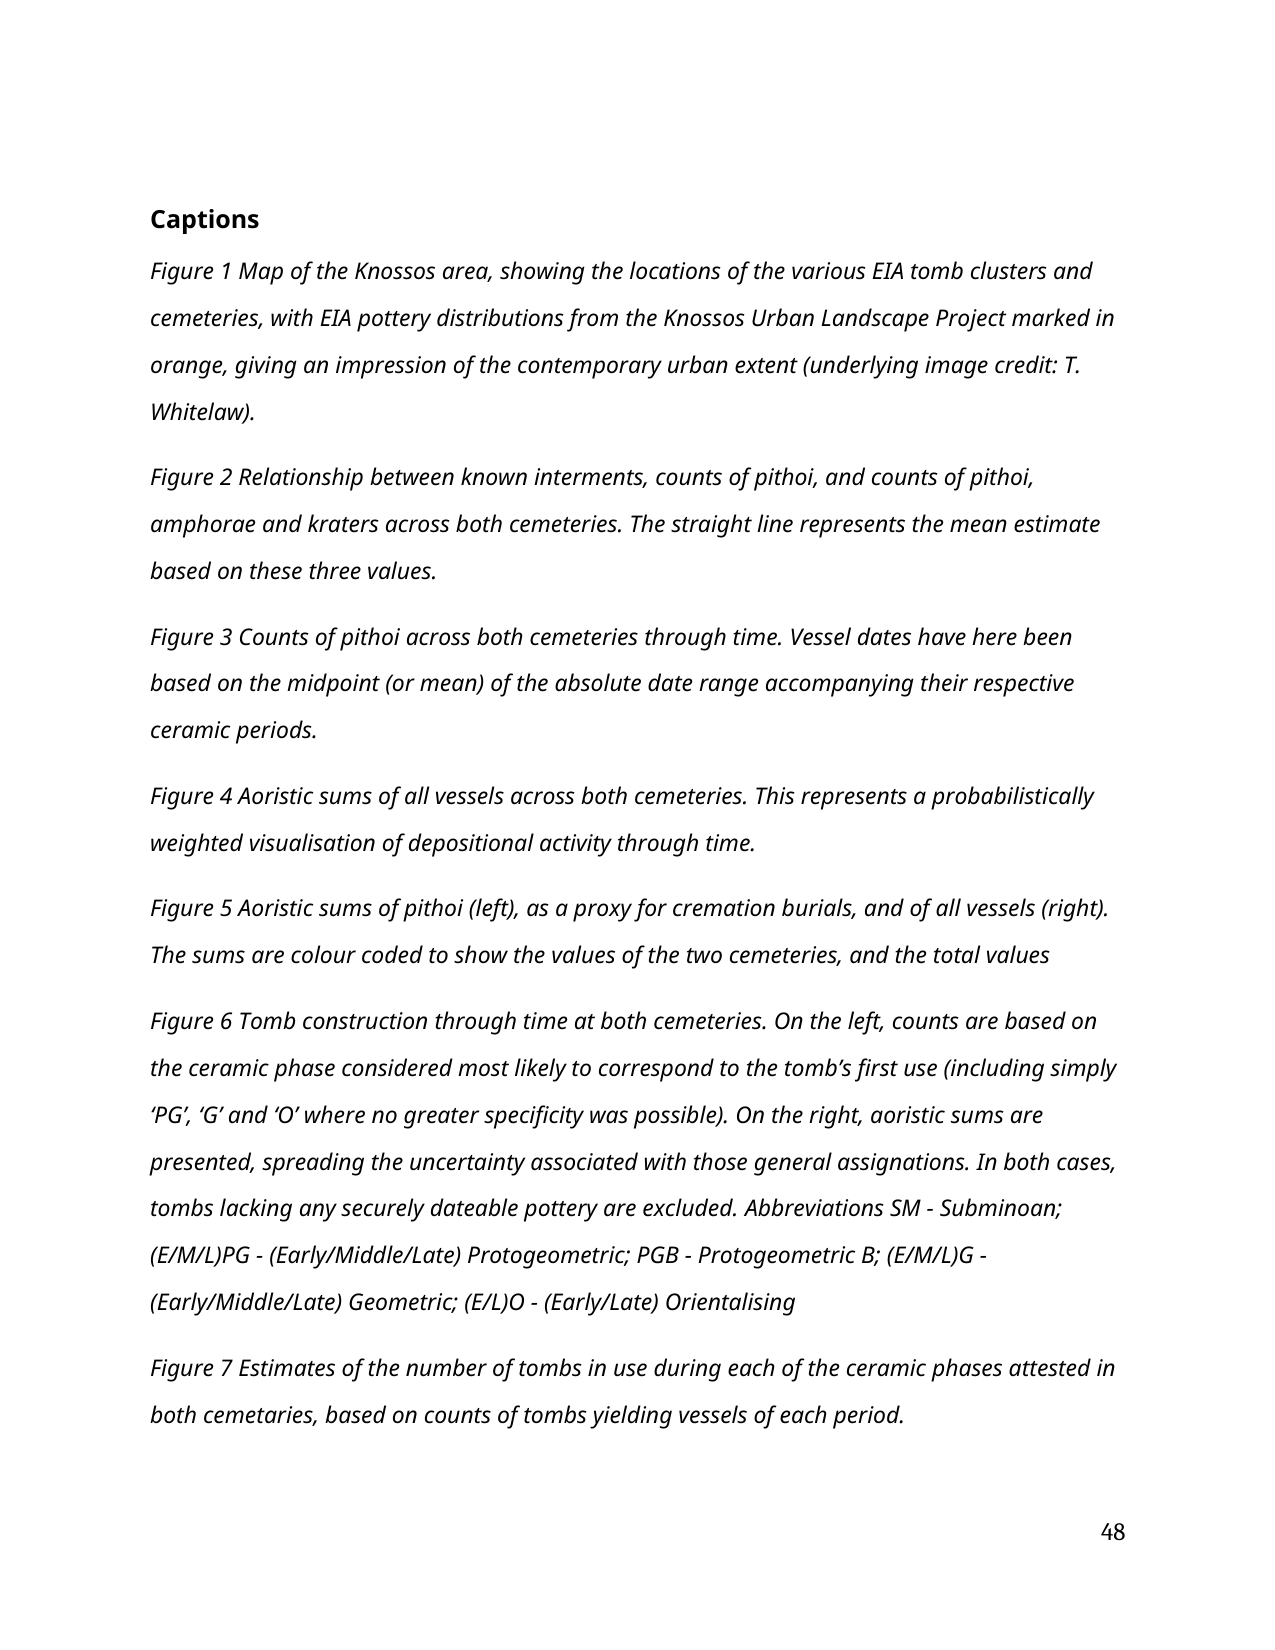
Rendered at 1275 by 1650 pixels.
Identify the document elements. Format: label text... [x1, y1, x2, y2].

text Figure 5 Aoristic sums of pithoi (left), as a proxy for cremation burials, and of all vessels (right). The sums are colour coded to show the values of the two cemeteries, and the total values [150, 892, 1125, 971]
text Figure 1 Map of the Knossos area, showing the locations of the various EIA tomb clusters and cemeteries, with EIA pottery distributions from the Knossos Urban Landscape Project marked in orange, giving an impression of the contemporary urban extent (underlying image credit: T. Whitelaw). [150, 255, 1125, 427]
text Figure 4 Aoristic sums of all vessels across both cemeteries. This represents a probabilistically weighted visualisation of depositional activity through time. [150, 780, 1125, 858]
text Figure 7 Estimates of the number of tombs in use during each of the ceramic phases attested in both cemetaries, based on counts of tombs yielding vessels of each period. [150, 1352, 1125, 1430]
text Figure 6 Tomb construction through time at both cemeteries. On the left, counts are based on the ceramic phase considered most likely to correspond to the tomb’s first use (including simply ‘PG’, ‘G’ and ‘O’ where no greater specificity was possible). On the right, aoristic sums are presented, spreading the uncertainty associated with those general assignations. In both cases, tombs lacking any securely dateable pottery are excluded. Abbreviations SM - Subminoan; (E/M/L)PG - (Early/Middle/Late) Protogeometric; PGB - Protogeometric B; (E/M/L)G - (Early/Middle/Late) Geometric; (E/L)O - (Early/Late) Orientalising [150, 1005, 1125, 1317]
text Figure 2 Relationship between known interments, counts of pithoi, and counts of pithoi, amphorae and kraters across both cemeteries. The straight line represents the mean estimate based on these three values. [150, 461, 1125, 586]
text Figure 3 Counts of pithoi across both cemeteries through time. Vessel dates have here been based on the midpoint (or mean) of the absolute date range accompanying their respective ceramic periods. [150, 621, 1125, 746]
subtitle Captions [150, 202, 1125, 236]
